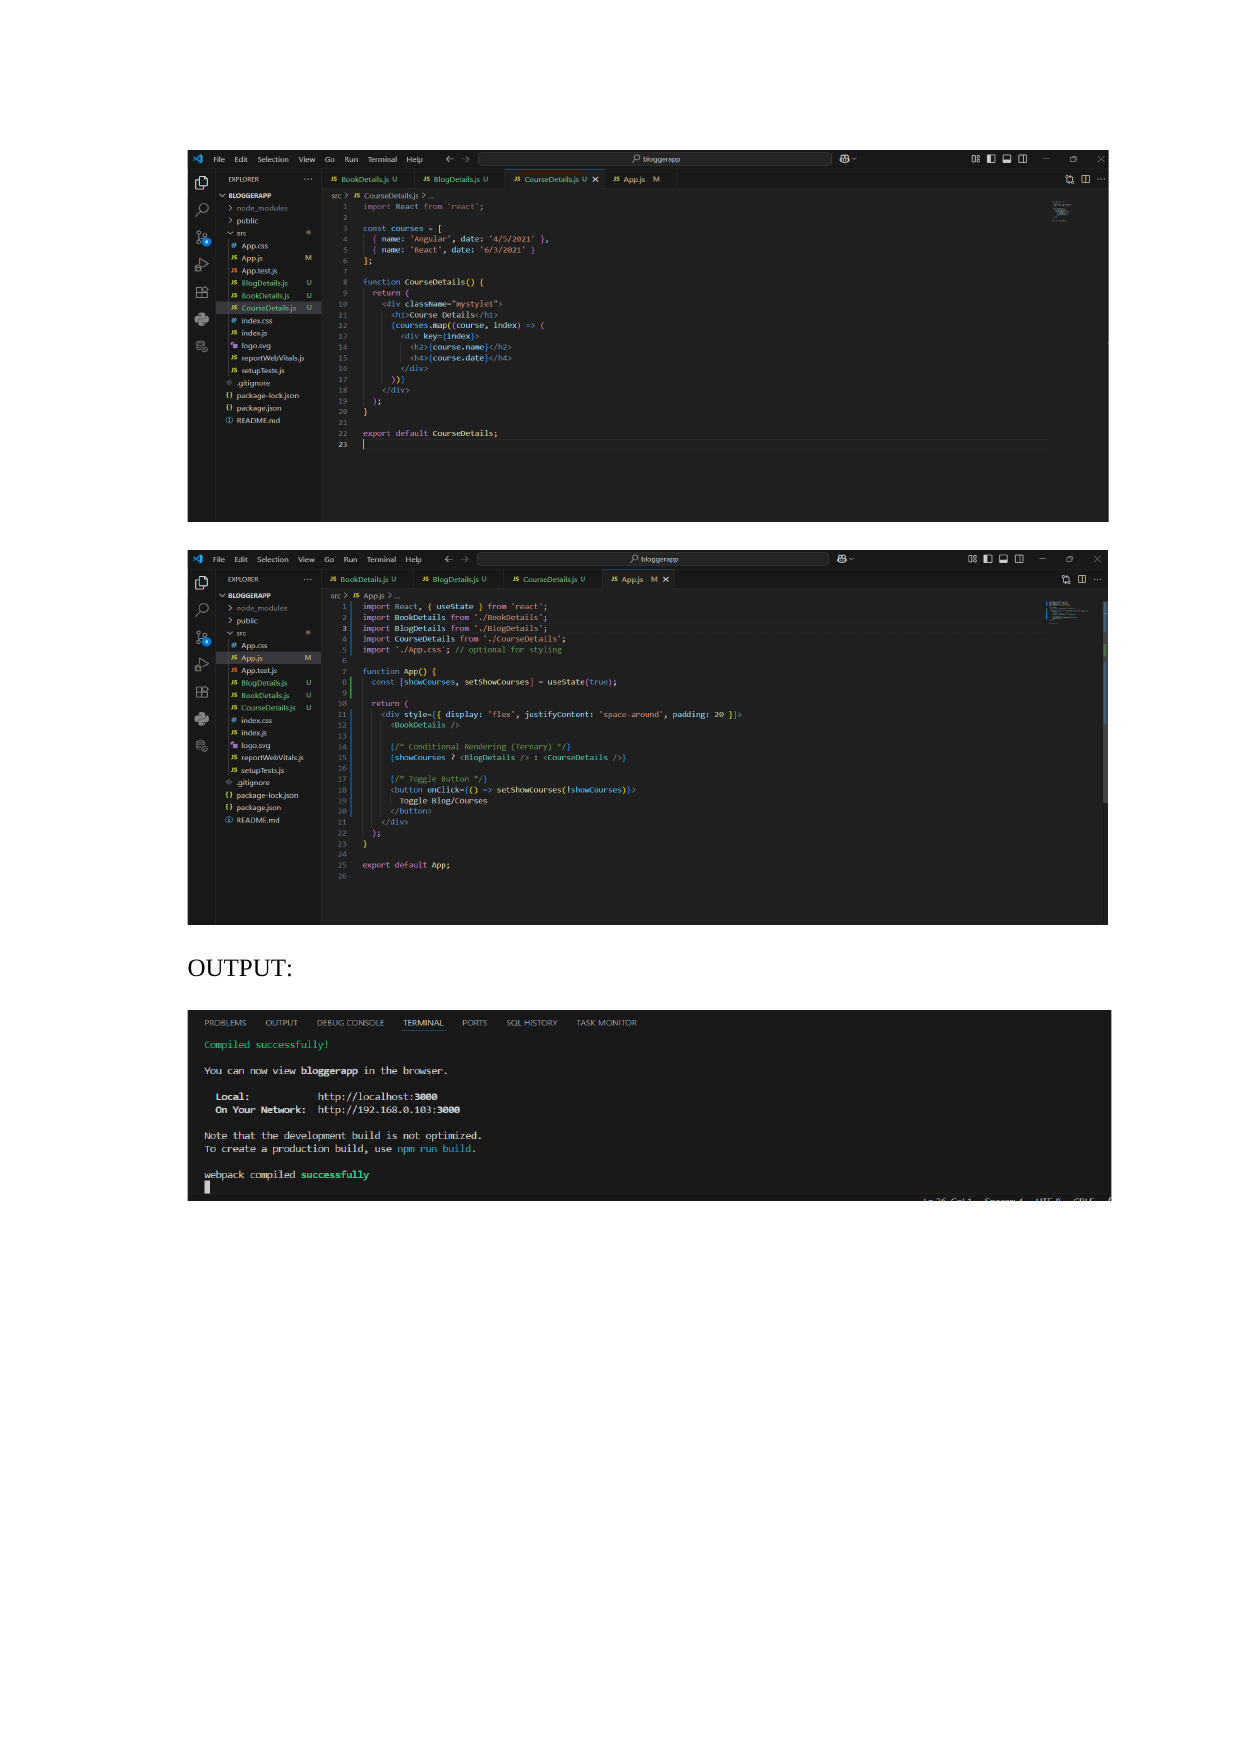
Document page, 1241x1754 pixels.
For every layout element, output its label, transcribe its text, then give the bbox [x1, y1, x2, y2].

list OUTPUT: [187, 953, 1053, 982]
picture [187, 150, 1109, 522]
picture [187, 1010, 1112, 1201]
picture [187, 550, 1108, 925]
